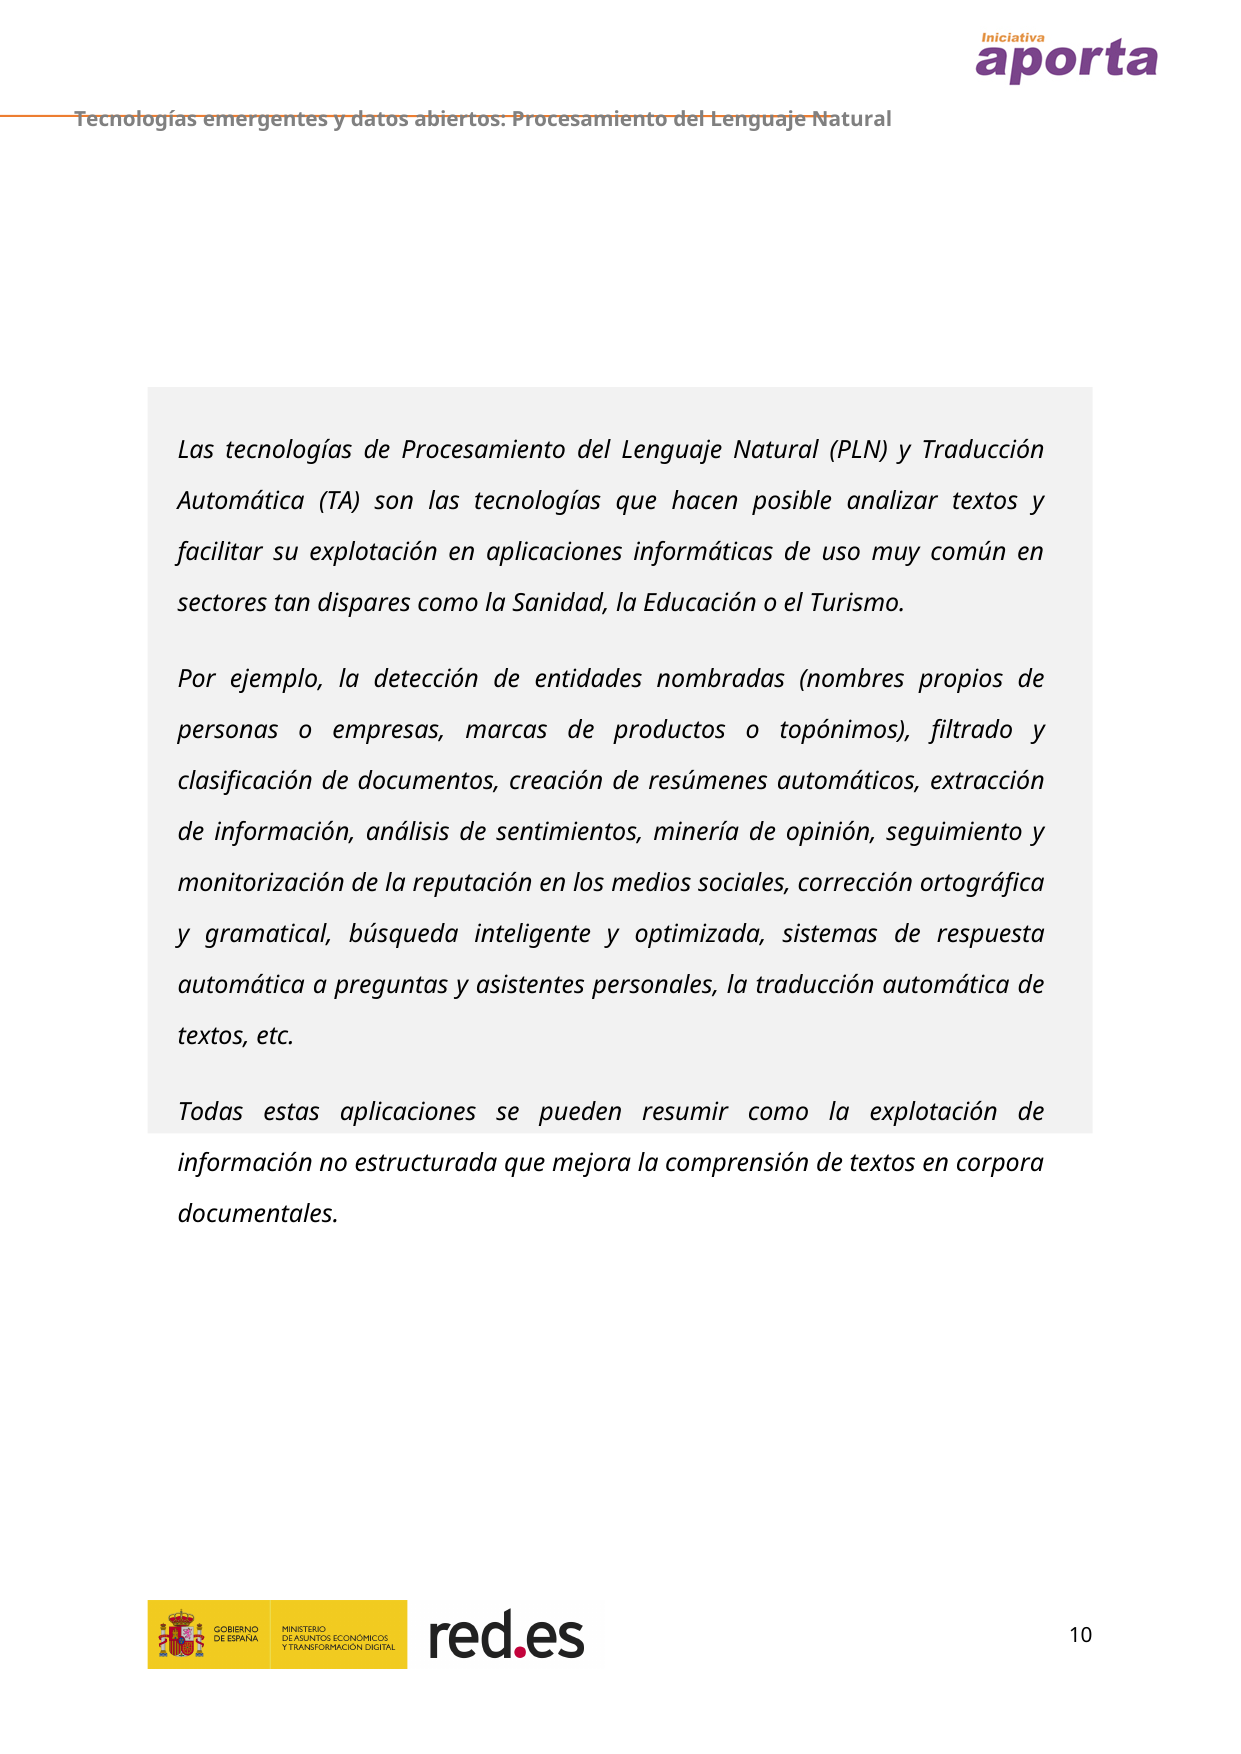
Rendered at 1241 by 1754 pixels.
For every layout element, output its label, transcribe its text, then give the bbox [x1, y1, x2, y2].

picture [972, 26, 1160, 88]
text Las tecnologías de Procesamiento del Lenguaje Natural (PLN) y Traducción Automática (TA) son las tecnologías que hacen posible analizar textos y facilitar su explotación en aplicaciones informáticas de uso muy común en sectores tan dispares como la Sanidad, la Educación o el Turismo. [177, 431, 1048, 618]
picture [147, 1600, 605, 1669]
text Todas estas aplicaciones se pueden resumir como la explotación de información no estructurada que mejora la comprensión de textos en corpora documentales. [177, 1094, 1048, 1230]
text Por ejemplo, la detección de entidades nombradas (nombres propios de personas o empresas, marcas de productos o topónimos), filtrado y clasificación de documentos, creación de resúmenes automáticos, extracción de información, análisis de sentimientos, minería de opinión, seguimiento y monitorización de la reputación en los medios sociales, corrección ortográfica y gramatical, búsqueda inteligente y optimizada, sistemas de respuesta automática a preguntas y asistentes personales, la traducción automática de textos, etc. [177, 660, 1048, 1052]
